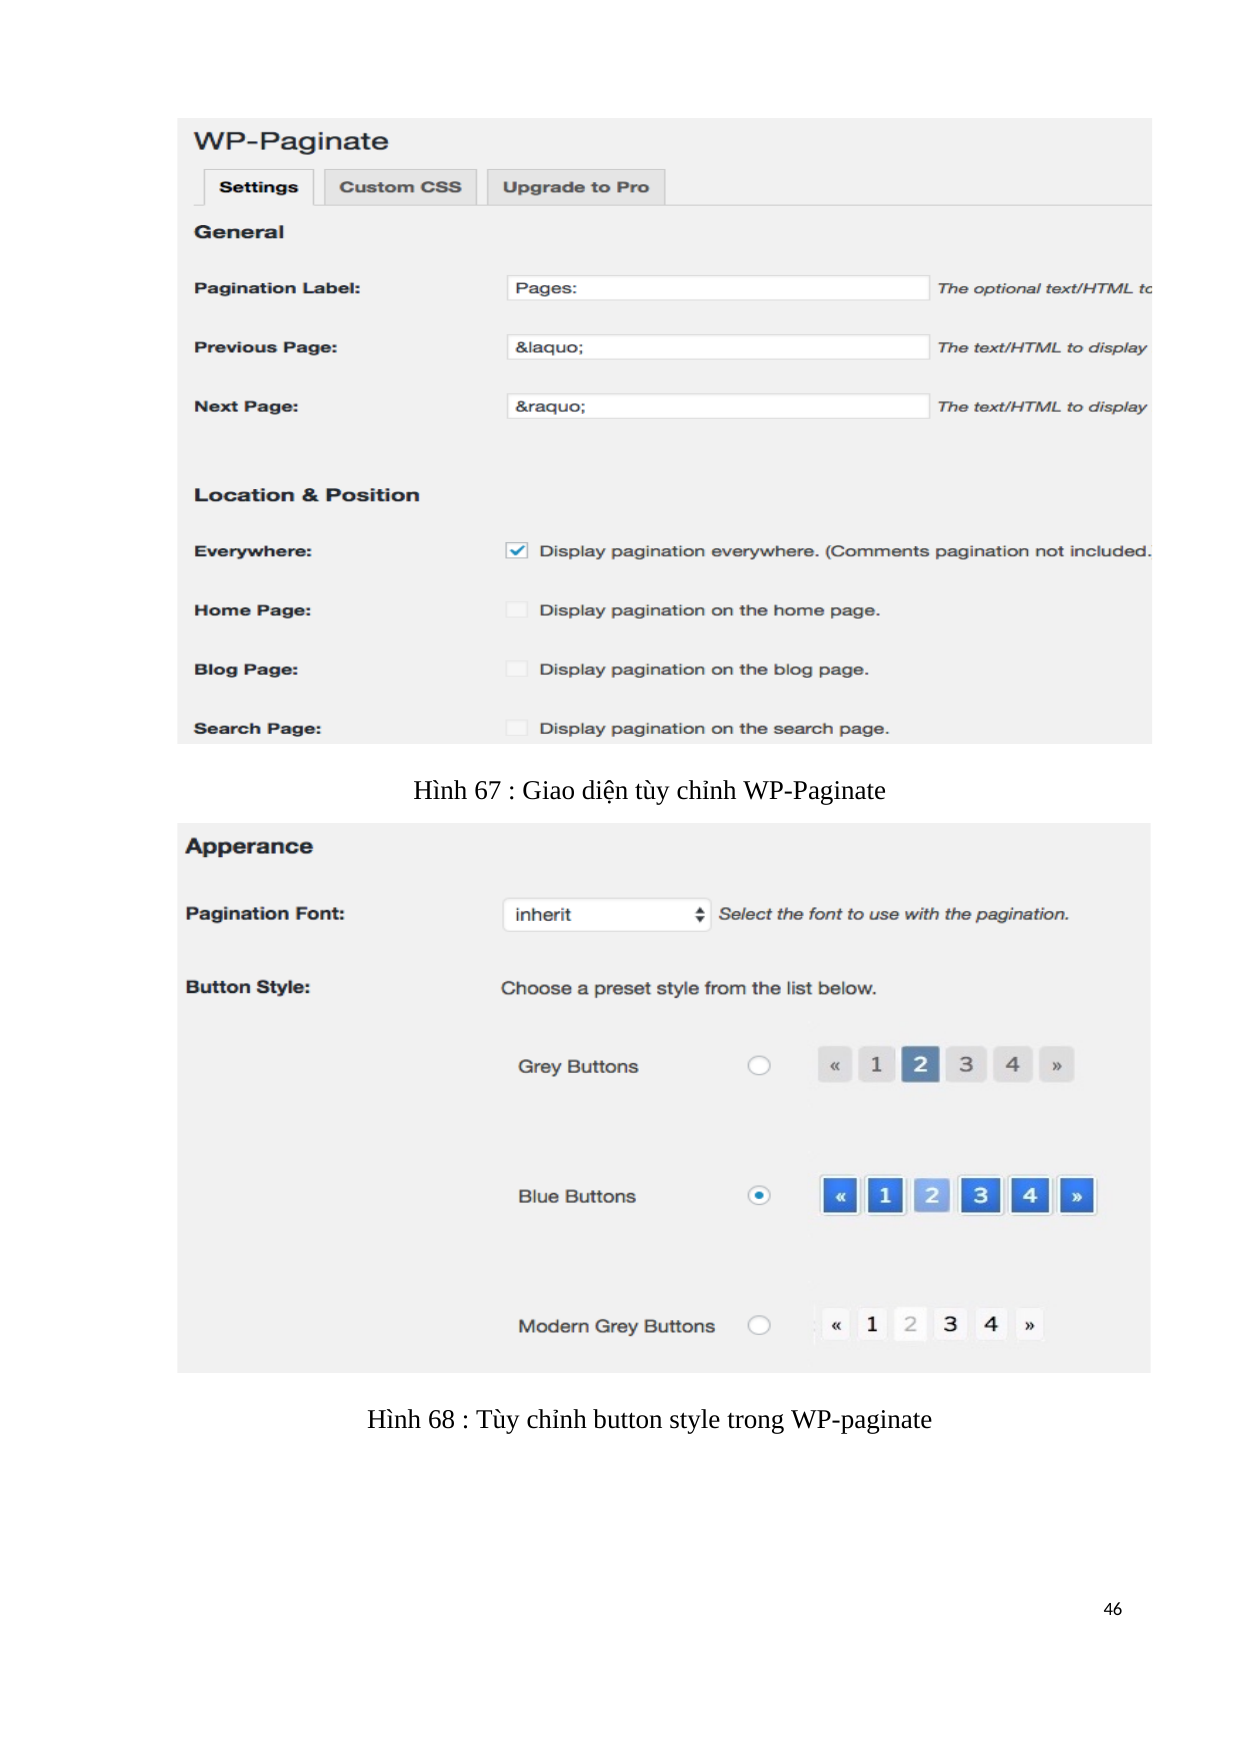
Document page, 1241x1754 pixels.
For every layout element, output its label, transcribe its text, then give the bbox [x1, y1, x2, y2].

text Hình 68 : Tùy chỉnh button style trong WP-paginate [177, 1403, 1122, 1434]
picture [177, 118, 1153, 744]
picture [177, 823, 1151, 1373]
text Hình 67 : Giao diện tùy chỉnh WP-Paginate [177, 774, 1122, 805]
